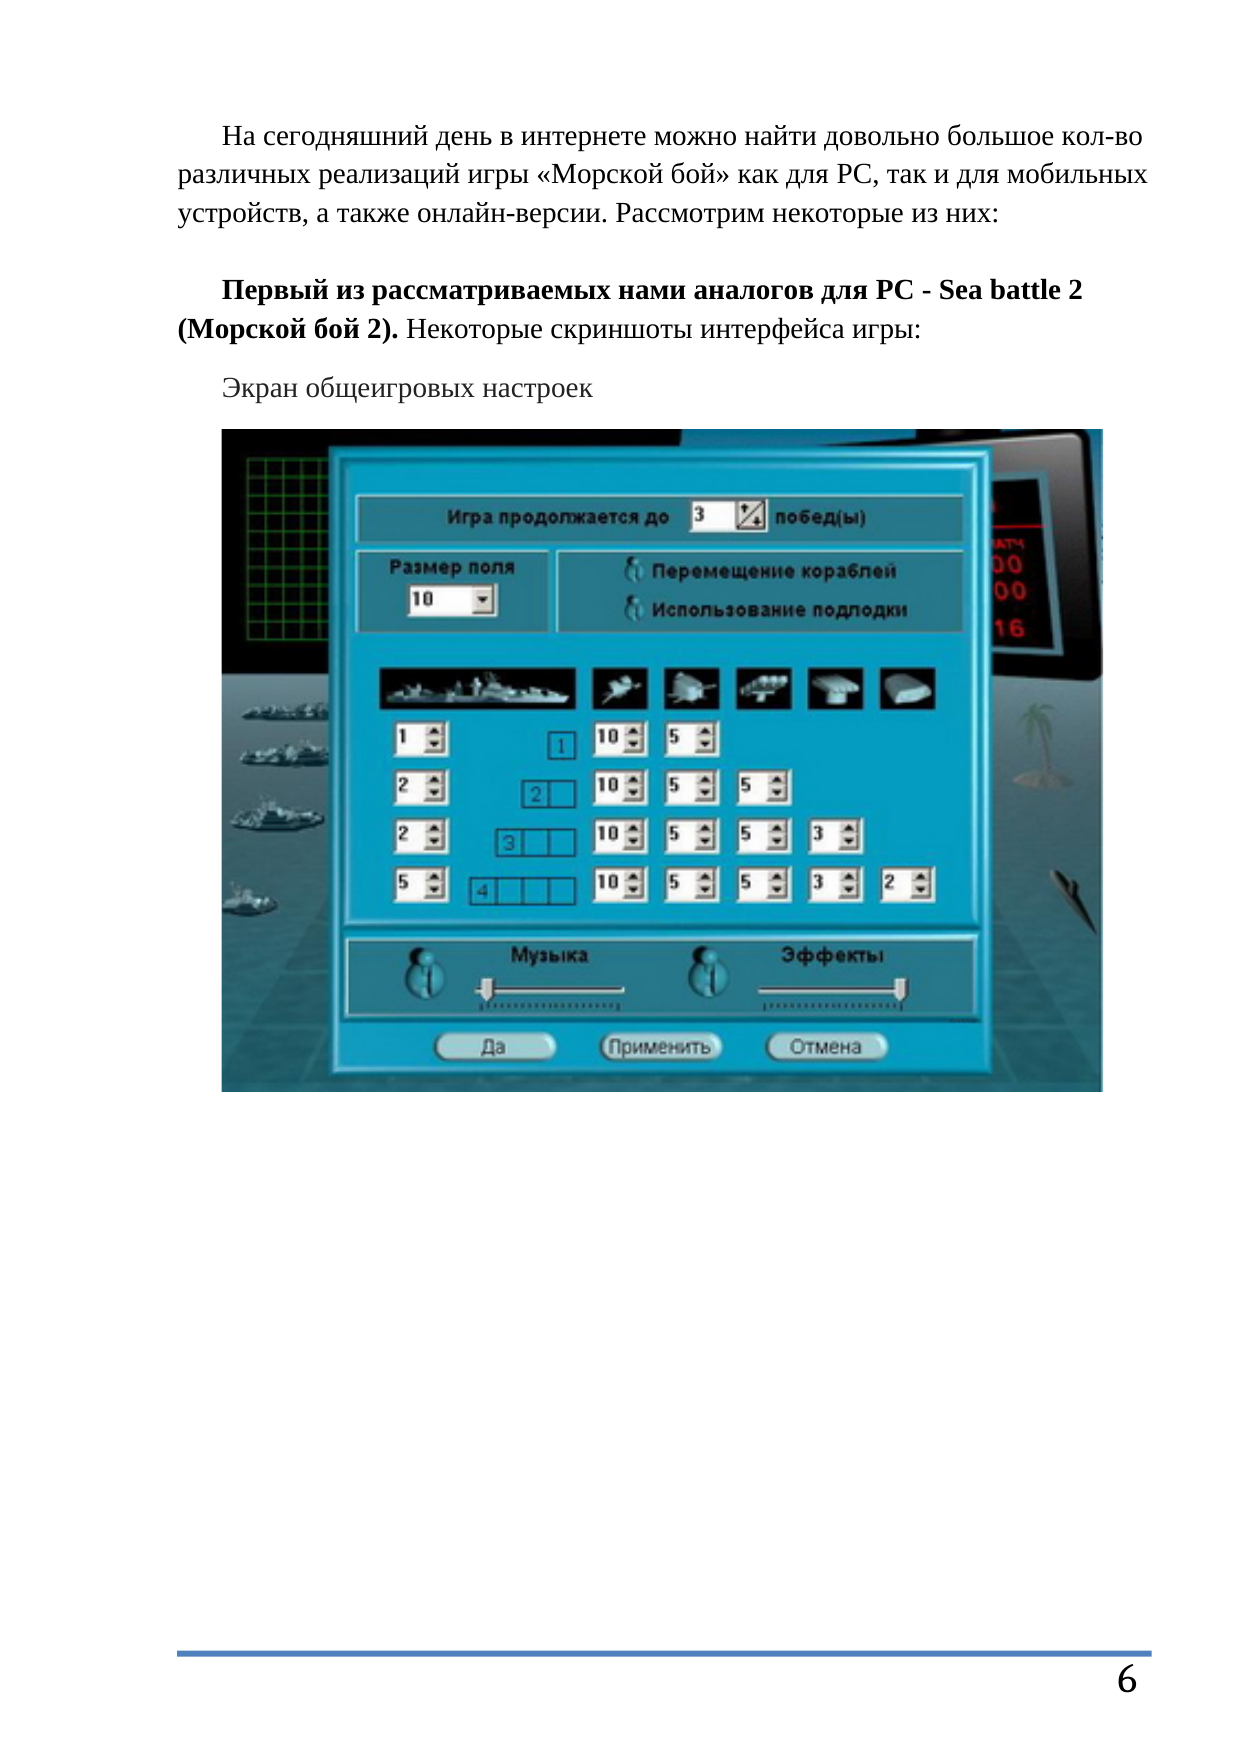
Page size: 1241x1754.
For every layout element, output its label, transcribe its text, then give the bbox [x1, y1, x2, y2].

picture [221, 429, 1104, 1092]
text Экран общеигровых настроек [177, 370, 1152, 404]
text Первый из рассматриваемых нами аналогов для PC - Sea battle 2 (Морской бой 2). Некоторые скриншоты интерфейса игры: [177, 272, 1152, 344]
text На сегодняшний день в интернете можно найти довольно большое кол-во различных реализаций игры «Морской бой» как для PC, так и для мобильных устройств, а также онлайн-версии. Рассмотрим некоторые из них: [177, 118, 1152, 229]
